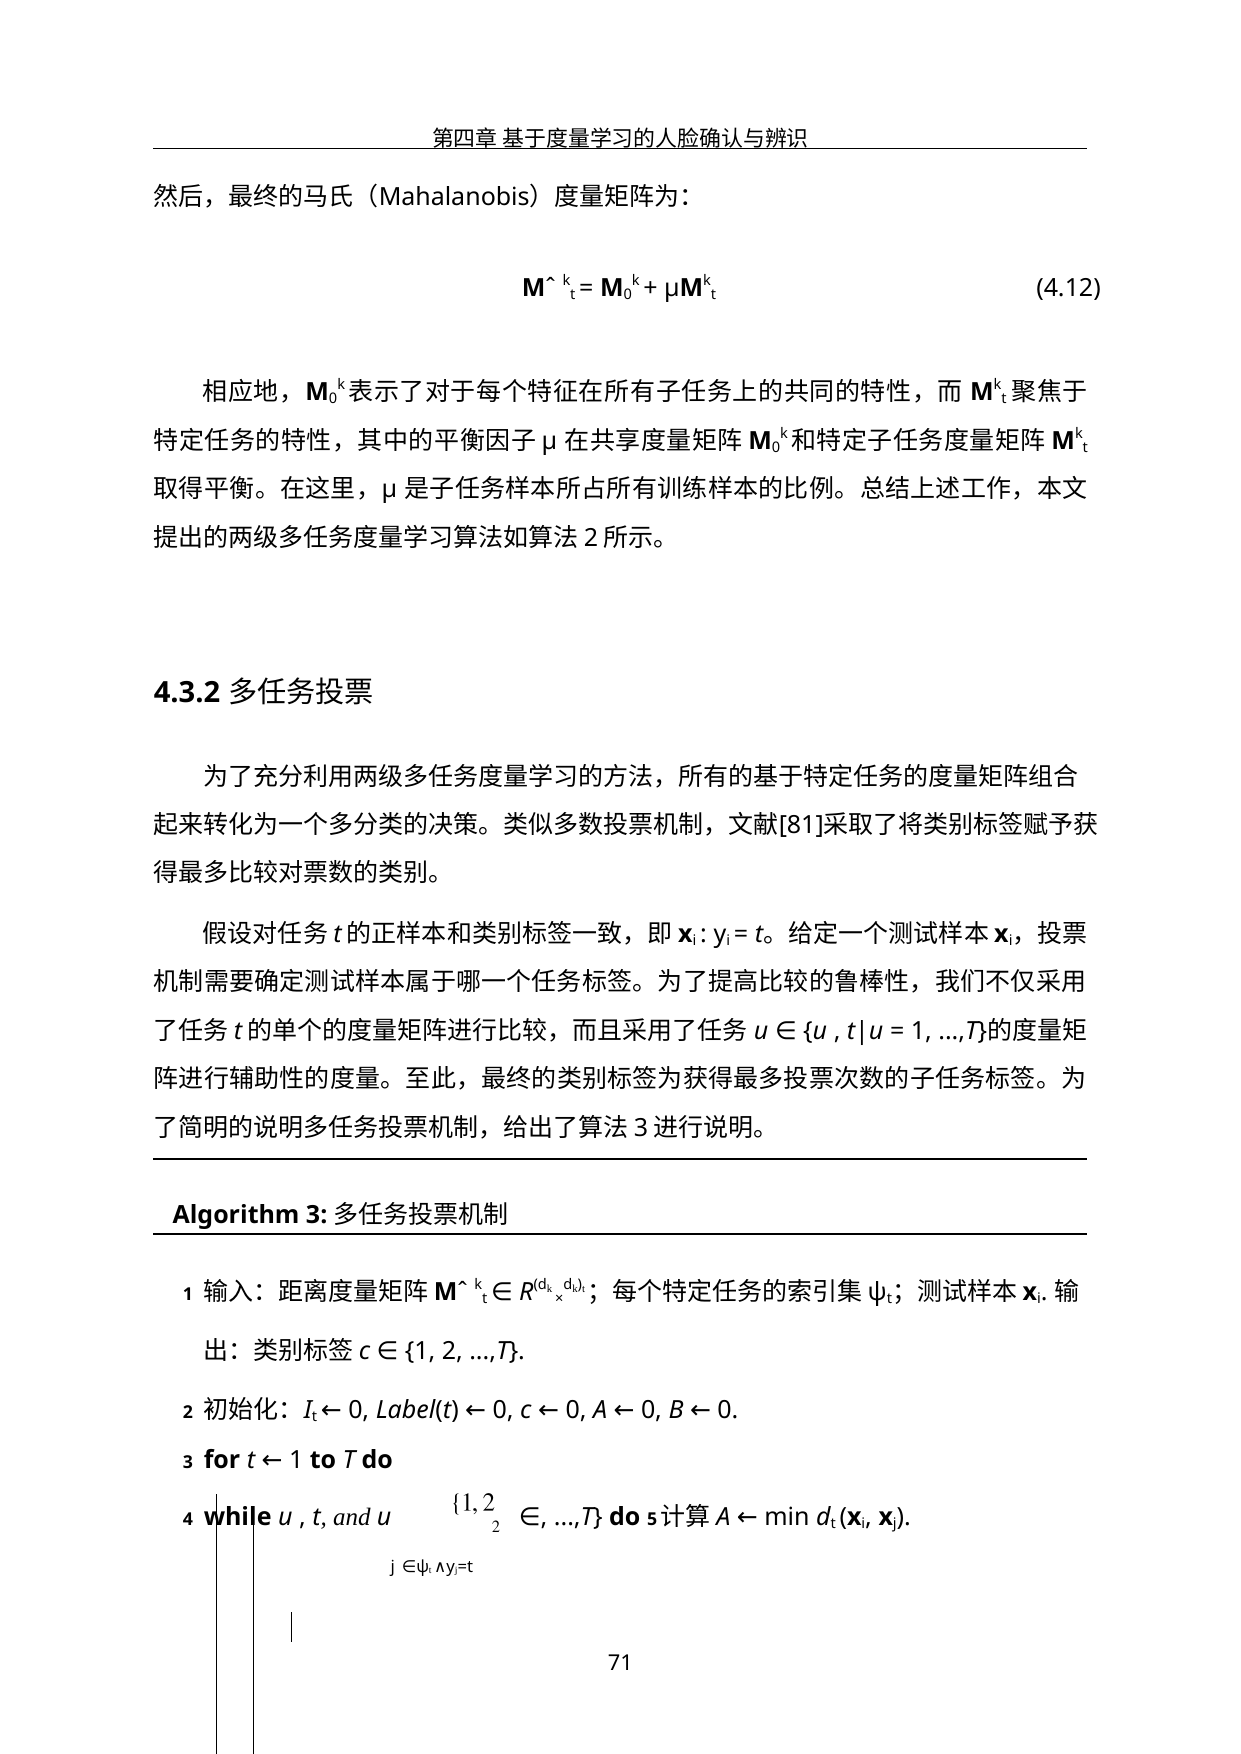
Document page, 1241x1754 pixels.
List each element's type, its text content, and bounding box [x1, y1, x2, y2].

text 为了充分利用两级多任务度量学习的方法，所有的基于特定任务的度量矩阵组合起来转化为一个多分类的决策。类似多数投票机制，文献[81]采取了将类别标签赋予获得最多比较对票数的类别。 [153, 756, 1101, 889]
picture [452, 1492, 500, 1532]
text Algorithm 3: 多任务投票机制 [172, 1195, 1101, 1231]
list while u , t, and u ∈, ...,T} do 5计算 A ← min dt (xi, xj). [183, 1497, 1094, 1533]
text Mˆ kt = M0k + µMkt (4.12) [153, 269, 1101, 303]
text 相应地，M0k表示了对于每个特征在所有子任务上的共同的特性，而Mkt 聚焦于特定任务的特性，其中的平衡因子µ 在共享度量矩阵M0k和特定子任务度量矩阵Mkt 取得平衡。在这里，µ 是子任务样本所占所有训练样本的比例。总结上述工作，本文提出的两级多任务度量学习算法如算法2所示。 [153, 372, 1088, 554]
list 初始化：It ← 0, Label(t) ← 0, c ← 0, A ← 0, B ← 0. [183, 1390, 1094, 1426]
text 然后，最终的马氏（Mahalanobis）度量矩阵为： [153, 177, 1101, 213]
list ∈ψt ∧yj=t [390, 1555, 1101, 1577]
subtitle 4.3.2 多任务投票 [153, 668, 1101, 711]
text 假设对任务t的正样本和类别标签一致，即xi : yi = t。给定一个测试样本xi，投票机制需要确定测试样本属于哪一个任务标签。为了提高比较的鲁棒性，我们不仅采用了任务t的单个的度量矩阵进行比较，而且采用了任务u ∈ {u , t|u = 1, ...,T}的度量矩阵进行辅助性的度量。至此，最终的类别标签为获得最多投票次数的子任务标签。为了简明的说明多任务投票机制，给出了算法3进行说明。 [153, 913, 1088, 1144]
list for t ← 1 to T do [183, 1442, 1094, 1476]
list 输入：距离度量矩阵Mˆ kt ∈ R(dk ×dk)t ；每个特定任务的索引集ψt；测试样本 xi. 输出：类别标签c ∈ {1, 2, ...,T}. [183, 1271, 1094, 1367]
